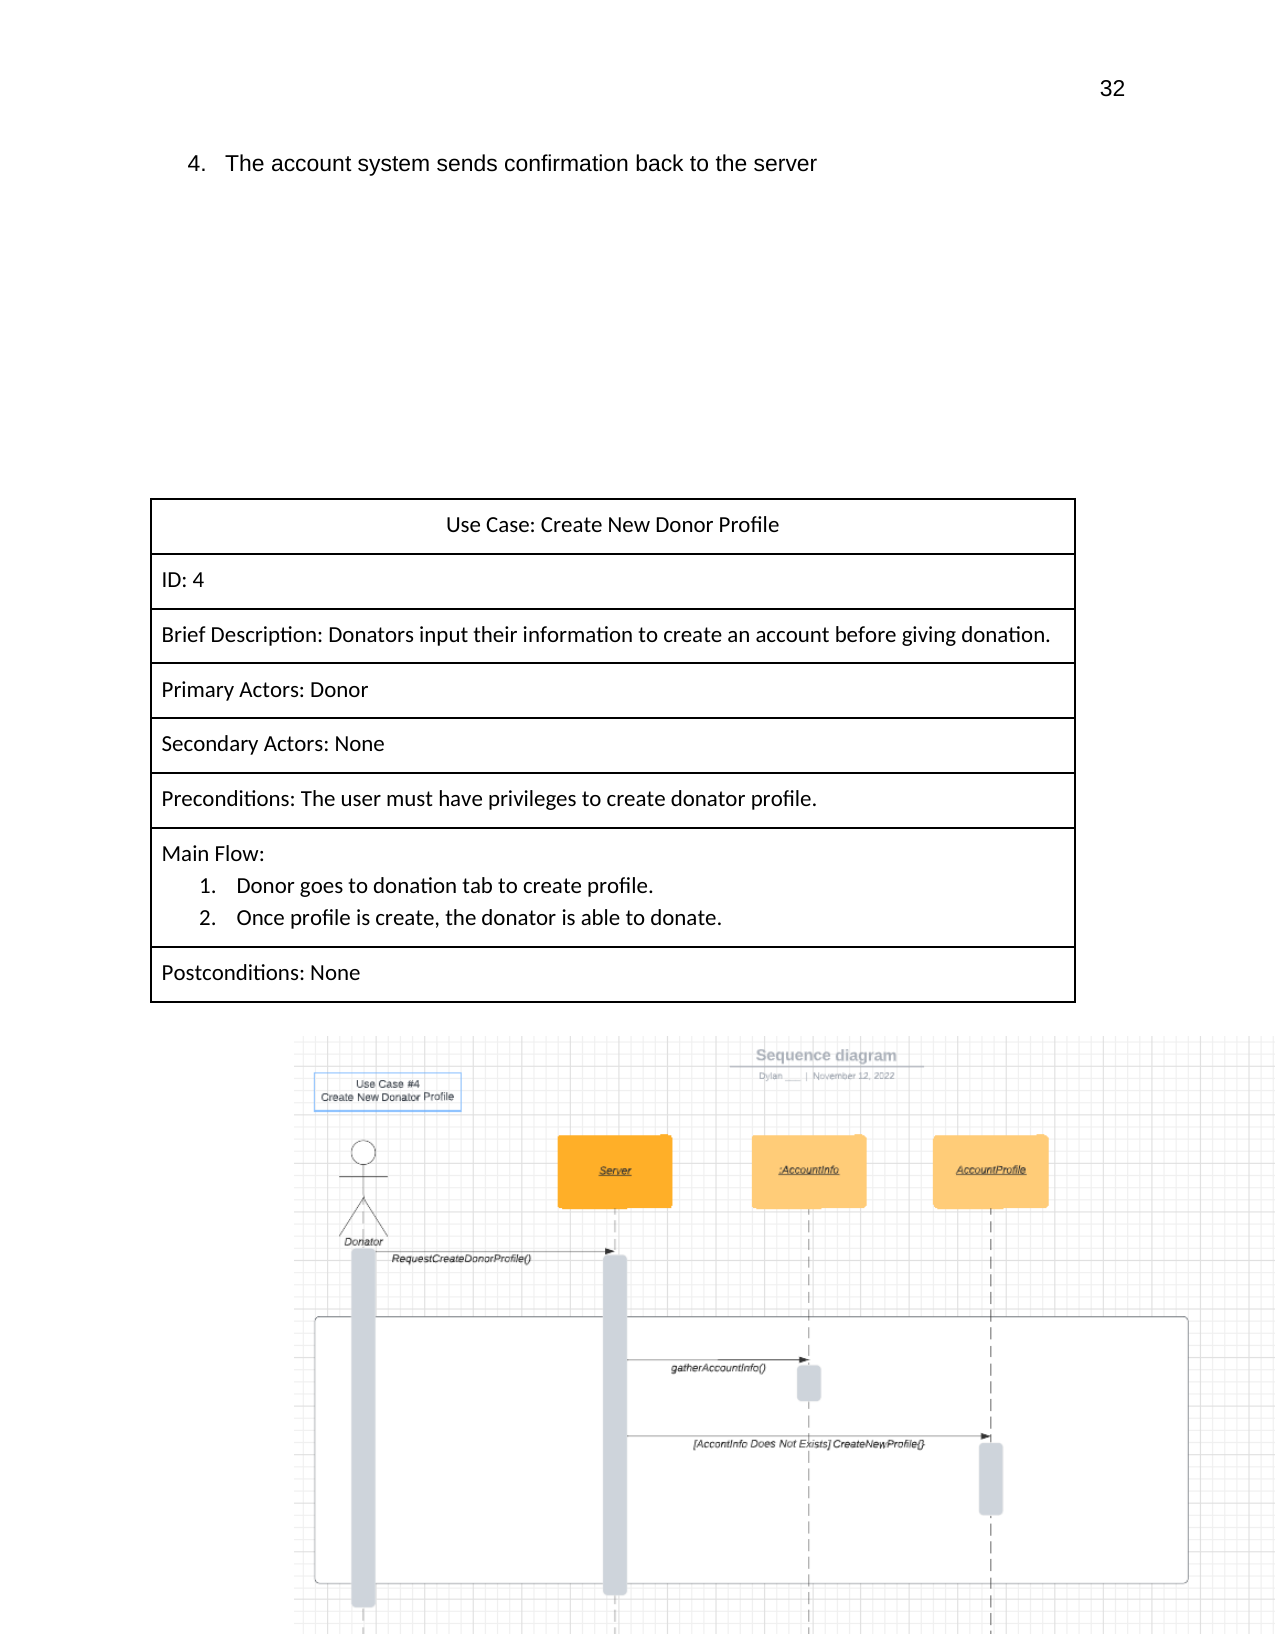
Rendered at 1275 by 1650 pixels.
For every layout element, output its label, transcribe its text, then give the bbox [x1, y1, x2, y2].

table_cell Brief Description: Donators input their information to create an account before giving donation. [152, 610, 1074, 662]
table_cell Secondary Actors: None [152, 719, 1074, 772]
list The account system sends confirmation back to the server [187, 150, 1125, 176]
table_cell ID: 4 [152, 555, 1074, 607]
table_cell Preconditions: The user must have privileges to create donator profile. [152, 774, 1074, 827]
table_cell Postconditions: None [152, 948, 1074, 1001]
table_header Use Case: Create New Donor Profile [152, 500, 1074, 553]
picture [294, 1036, 1275, 1634]
table_cell Main Flow: Donor goes to donation tab to create profile. Once profile is create, the donator is able to donate. [152, 829, 1074, 946]
table_cell Primary Actors: Donor [152, 664, 1074, 717]
